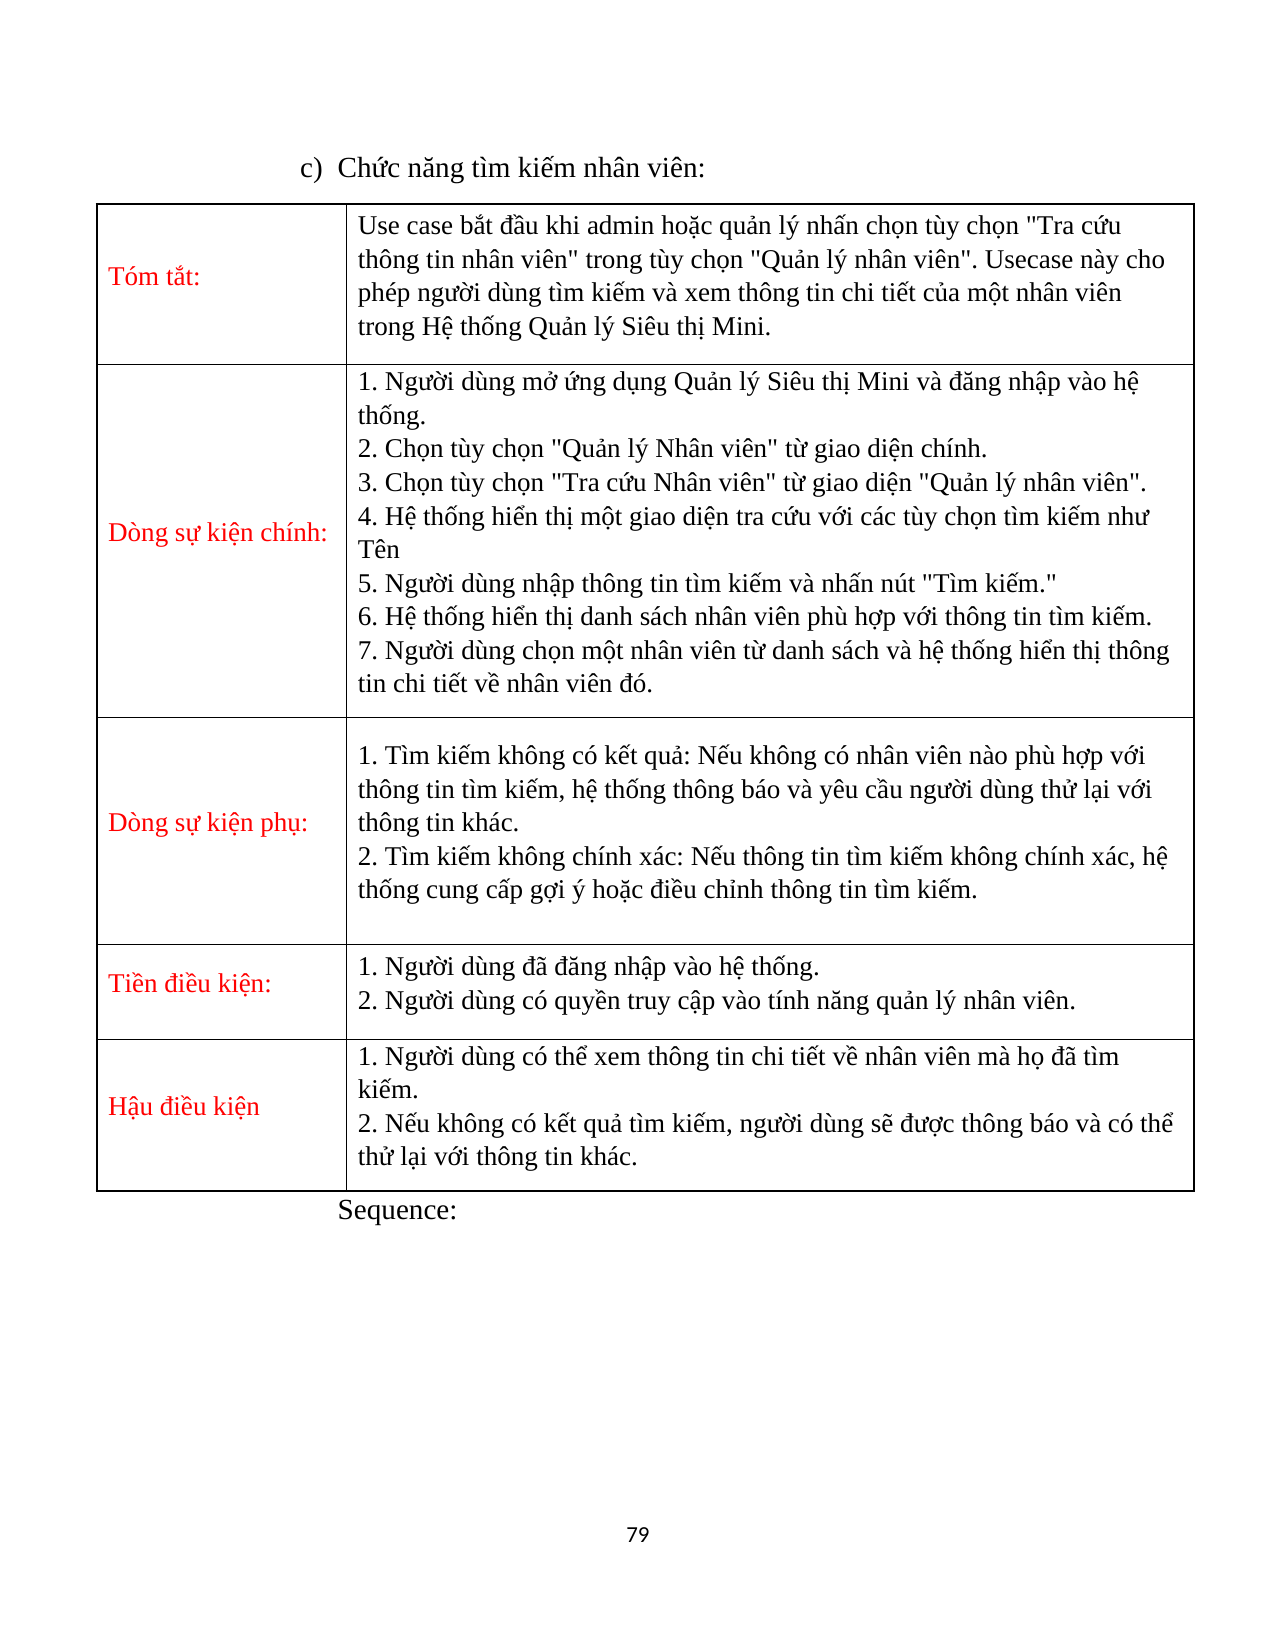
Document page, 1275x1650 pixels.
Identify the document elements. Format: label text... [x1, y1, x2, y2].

table_cell 1. Người dùng đã đăng nhập vào hệ thống. 2. Người dùng có quyền truy cập vào tính năng quản lý nhân viên. [347, 945, 1193, 1039]
table_cell 1. Tìm kiếm không có kết quả: Nếu không có nhân viên nào phù hợp với thông tin tìm kiếm, hệ thống thông báo và yêu cầu người dùng thử lại với thông tin khác. 2. Tìm kiếm không chính xác: Nếu thông tin tìm kiếm không chính xác, hệ thống cung cấp gợi ý hoặc điều chỉnh thông tin tìm kiếm. [347, 718, 1193, 944]
table_header Use case bắt đầu khi admin hoặc quản lý nhấn chọn tùy chọn "Tra cứu thông tin nhân viên" trong tùy chọn "Quản lý nhân viên". Usecase này cho phép người dùng tìm kiếm và xem thông tin chi tiết của một nhân viên trong Hệ thống Quản lý Siêu thị Mini. [347, 205, 1193, 364]
table_cell Tiền điều kiện: [98, 945, 346, 1039]
list Chức năng tìm kiếm nhân viên: [300, 150, 1125, 183]
table_cell Hậu điều kiện [98, 1040, 346, 1190]
table_cell 1. Người dùng có thể xem thông tin chi tiết về nhân viên mà họ đã tìm kiếm. 2. Nếu không có kết quả tìm kiếm, người dùng sẽ được thông báo và có thể thử lại với thông tin khác. [347, 1040, 1193, 1190]
table_cell 1. Người dùng mở ứng dụng Quản lý Siêu thị Mini và đăng nhập vào hệ thống. 2. Chọn tùy chọn "Quản lý Nhân viên" từ giao diện chính. 3. Chọn tùy chọn "Tra cứu Nhân viên" từ giao diện "Quản lý nhân viên". 4. Hệ thống hiển thị một giao diện tra cứu với các tùy chọn tìm kiếm như Tên 5. Người dùng nhập thông tin tìm kiếm và nhấn nút "Tìm kiếm." 6. Hệ thống hiển thị danh sách nhân viên phù hợp với thông tin tìm kiếm. 7. Người dùng chọn một nhân viên từ danh sách và hệ thống hiển thị thông tin chi tiết về nhân viên đó. [347, 365, 1193, 717]
table_cell Dòng sự kiện chính: [98, 365, 346, 717]
list Sequence: [337, 1192, 1125, 1226]
table_cell Dòng sự kiện phụ: [98, 718, 346, 944]
table_header Tóm tắt: [98, 205, 346, 364]
